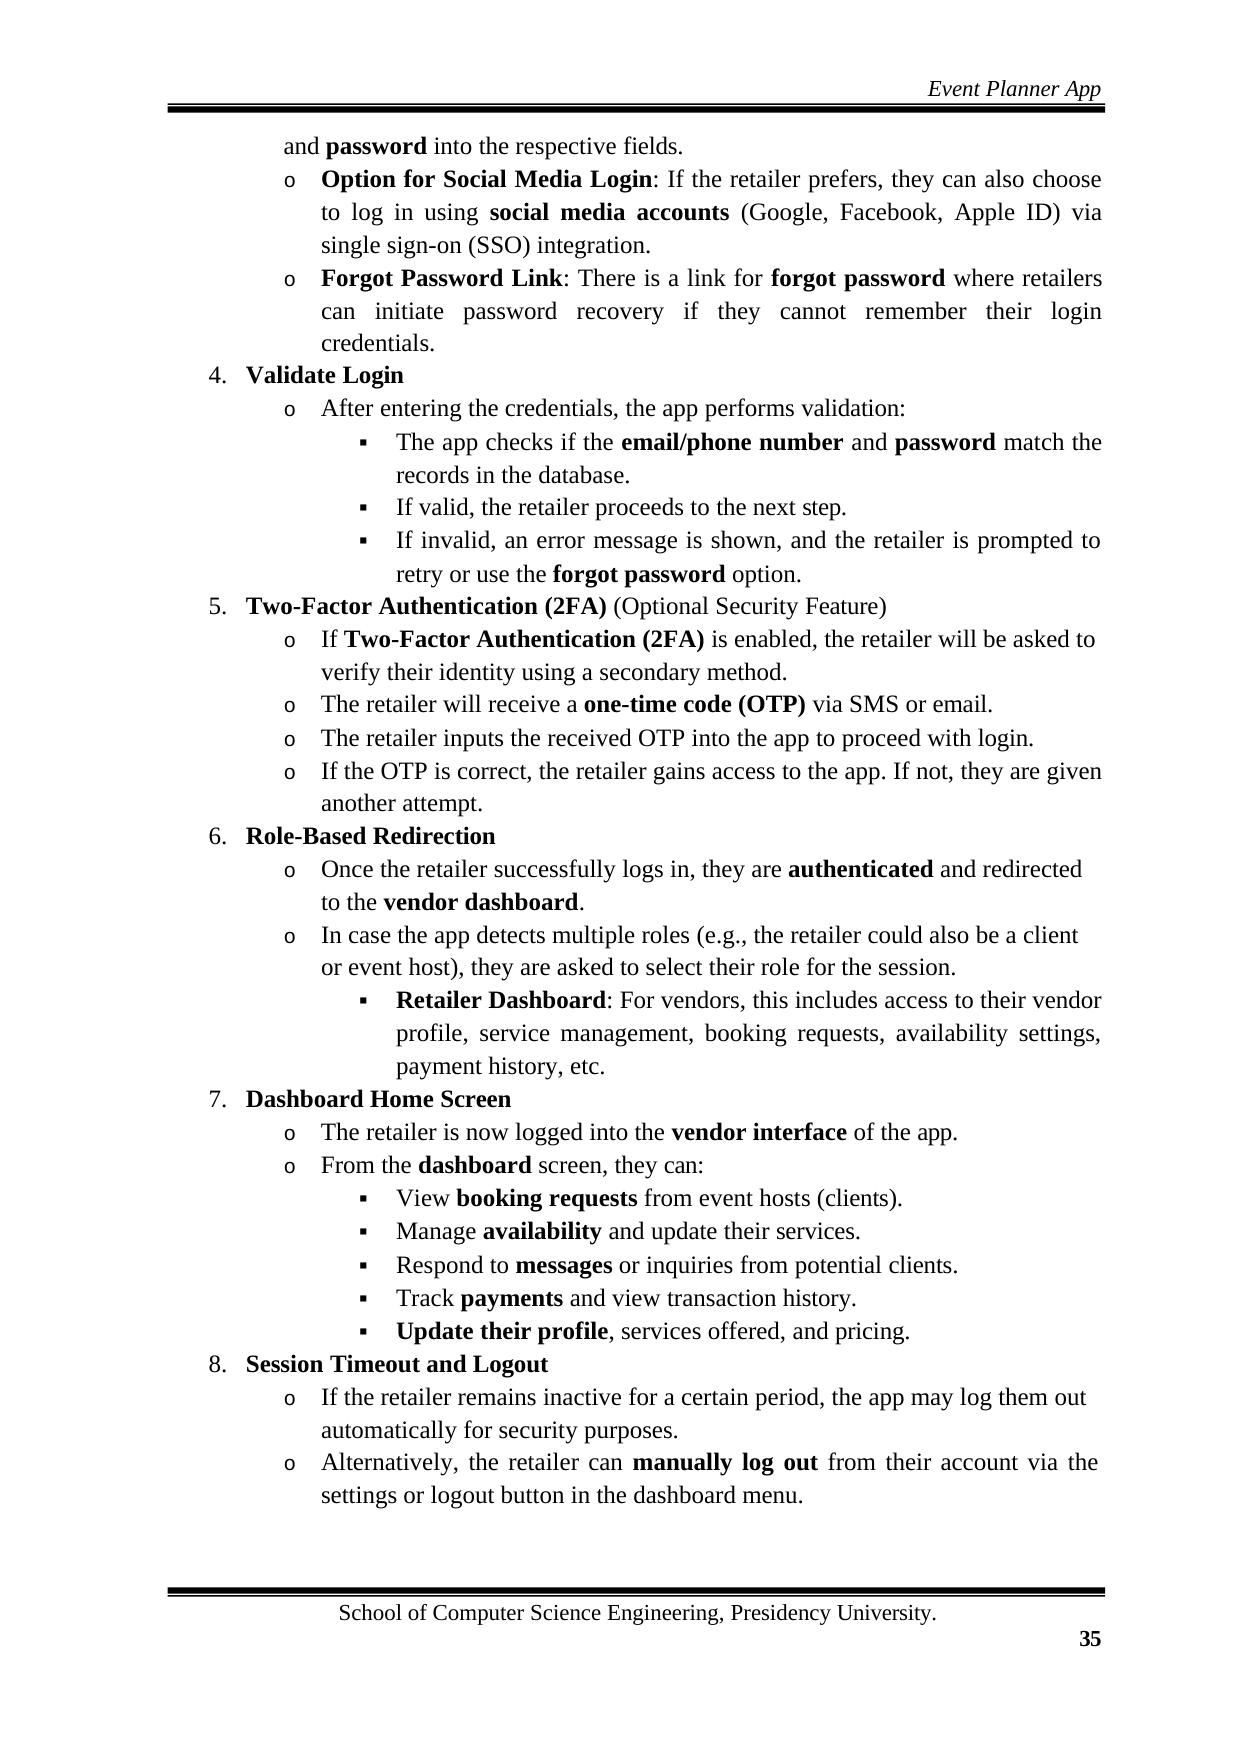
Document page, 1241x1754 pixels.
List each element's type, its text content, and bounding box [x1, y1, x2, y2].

list From the dashboard screen, they can: [283, 1150, 1137, 1180]
list If valid, the retailer proceeds to the next step. [358, 493, 1137, 521]
list If invalid, an error message is shown, and the retailer is prompted to retry or use the forgot password option. [358, 526, 1102, 587]
list After entering the credentials, the app performs validation: [283, 393, 1137, 423]
list If Two-Factor Authentication (2FA) is enabled, the retailer will be asked to verify their identity using a secondary method. [283, 624, 1102, 686]
list Manage availability and update their services. [358, 1216, 1137, 1245]
subtitle Session Timeout and Logout [208, 1349, 1137, 1377]
list Option for Social Media Login: If the retailer prefers, they can also choose to log in using social media accounts (Google, Facebook, Apple ID) via single sign-on (SSO) integration. [283, 164, 1102, 259]
list The retailer will receive a one-time code (OTP) via SMS or email. [283, 689, 1137, 719]
list In case the app detects multiple roles (e.g., the retailer could also be a client or event host), they are asked to select their role for the session. [283, 920, 1102, 981]
subtitle Dashboard Home Screen [208, 1084, 1137, 1113]
text and password into the respective fields. [283, 131, 1137, 160]
list If the OTP is correct, the retailer gains access to the app. If not, they are given another attempt. [283, 756, 1102, 817]
list Retailer Dashboard: For vendors, this includes access to their vendor profile, service management, booking requests, availability settings, payment history, etc. [358, 985, 1102, 1080]
subtitle Validate Login [208, 360, 1137, 389]
list Once the retailer successfully logs in, they are authenticated and redirected to the vendor dashboard. [283, 854, 1102, 916]
list Alternatively, the retailer can manually log out from their account via the settings or logout button in the dashboard menu. [283, 1447, 1102, 1509]
list The retailer is now logged into the vendor interface of the app. [283, 1117, 1137, 1147]
list Update their profile, services offered, and pricing. [358, 1316, 1137, 1344]
list Track payments and view transaction history. [358, 1283, 1137, 1311]
list Respond to messages or inquiries from potential clients. [358, 1250, 1137, 1278]
list Two-Factor Authentication (2FA) (Optional Security Feature) [208, 592, 1137, 620]
list Forgot Password Link: There is a link for forgot password where retailers can initiate password recovery if they cannot remember their login credentials. [283, 263, 1102, 357]
list The retailer inputs the received OTP into the app to proceed with login. [283, 723, 1137, 752]
list If the retailer remains inactive for a certain period, the app may log them out automatically for security purposes. [283, 1382, 1102, 1443]
subtitle Role-Based Redirection [208, 821, 1137, 850]
list The app checks if the email/phone number and password match the records in the database. [358, 427, 1102, 488]
list View booking requests from event hosts (clients). [358, 1183, 1137, 1212]
